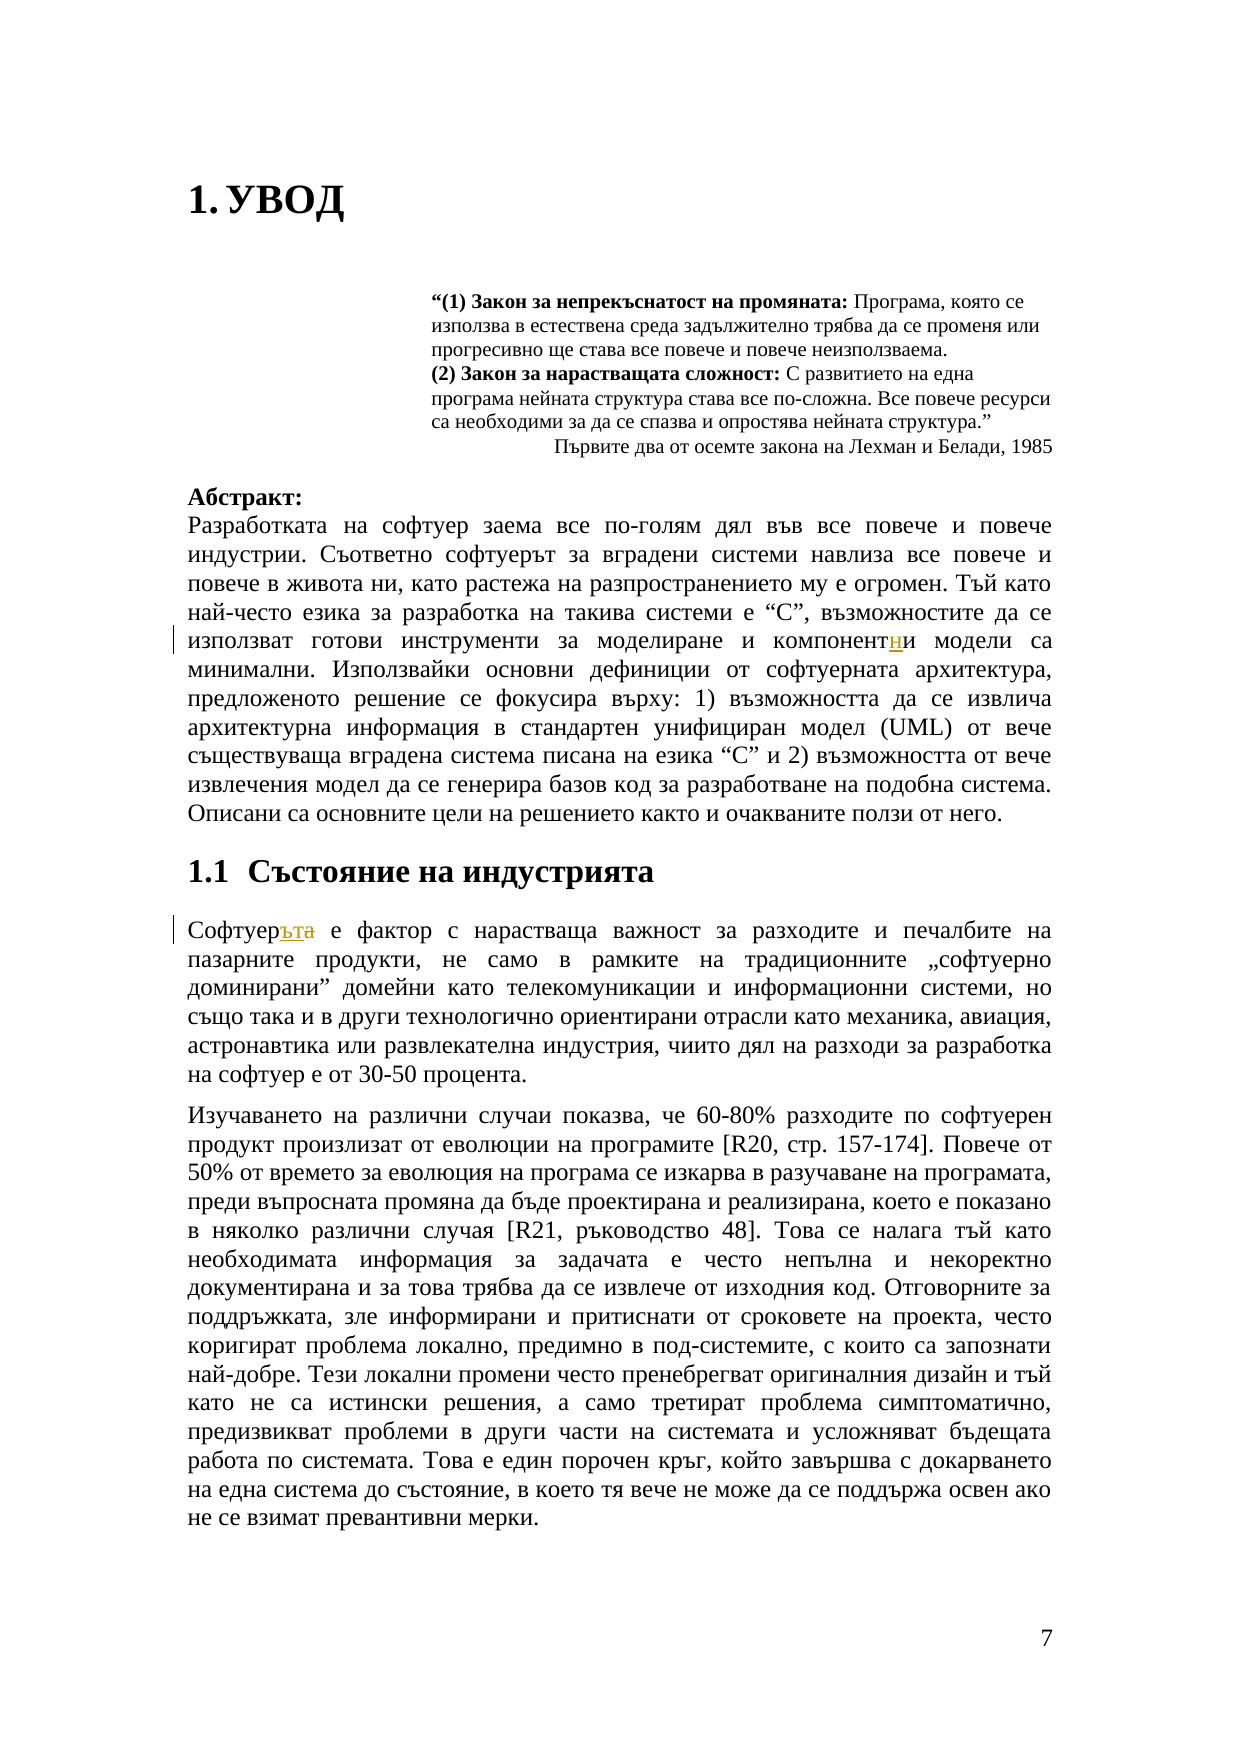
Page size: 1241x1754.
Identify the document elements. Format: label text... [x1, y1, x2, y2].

subtitle Състояние на индустрията [187, 852, 1053, 890]
list Абстракт: [187, 482, 1053, 510]
list Разработката на софтуер заема все по-голям дял във все повече и повече индустрии. Съответно софтуерът за вградени системи навлиза все повече и повече в живота ни, като растежа на разпространението му е огромен. Тъй като най-често езика за разработка на такива системи е “C”, възможностите да се използват готови инструменти за моделиране и компоненти модели са минимални. Използвайки основни дефиниции от софтуерната архитектура, предложеното решение се фокусира върху: 1) възможността да се извлича архитектурна информация в стандартен унифициран модел (UML) от вече съществуваща вградена система писана на езика “C” и 2) възможността от вече извлечения модел да се генерира базов код за разработване на подобна система. Описани са основните цели на решението както и очакваните ползи от него. [187, 510, 1053, 827]
list Първите два от осемте закона на Лехман и Белади, 1985 [262, 433, 1053, 458]
list (2) Закон за нарастващата сложност: С развитието на една програма нейната структура става все по-сложна. Все повече ресурси са необходими за да се спазва и опростява нейната структура.” [431, 361, 1053, 433]
text Софтуер е фактор с нарастваща важност за разходите и печалбите на пазарните продукти, не само в рамките на традиционните „софтуерно доминирани” домейни като телекомуникации и информационни системи, но също така и в други технологично ориентирани отрасли като механика, авиация, астронавтика или развлекателна индустрия, чиито дял на разходи за разработка на софтуер е от 30-50 процента. [187, 915, 1053, 1087]
list “(1) Закон за непрекъснатост на промяната: Програма, която се използва в естествена среда задължително трябва да се променя или прогресивно ще става все повече и повече неизползваема. [431, 289, 1053, 361]
subtitle Увод [187, 175, 1053, 223]
text Изучаването на различни случаи показва, че 60-80% разходите по софтуерен продукт произлизат от еволюции на програмите [R20, стр. 157-174]. Повече от 50% от времето за еволюция на програма се изкарва в разучаване на програмата, преди въпросната промяна да бъде проектирана и реализирана, което е показано в няколко различни случая [R21, ръководство 48]. Това се налага тъй като необходимата информация за задачата е често непълна и некоректно документирана и за това трябва да се извлече от изходния код. Отговорните за поддръжката, зле информирани и притиснати от сроковете на проекта, често коригират проблема локално, предимно в под-системите, с които са запознати най-добре. Тези локални промени често пренебрегват оригиналния дизайн и тъй като не са истински решения, а само третират проблема симптоматично, предизвикват проблеми в други части на системата и усложняват бъдещата работа по системата. Това е един порочен кръг, който завършва с докарването на една система до състояние, в което тя вече не може да се поддържа освен ако не се взимат превантивни мерки. [187, 1100, 1053, 1531]
